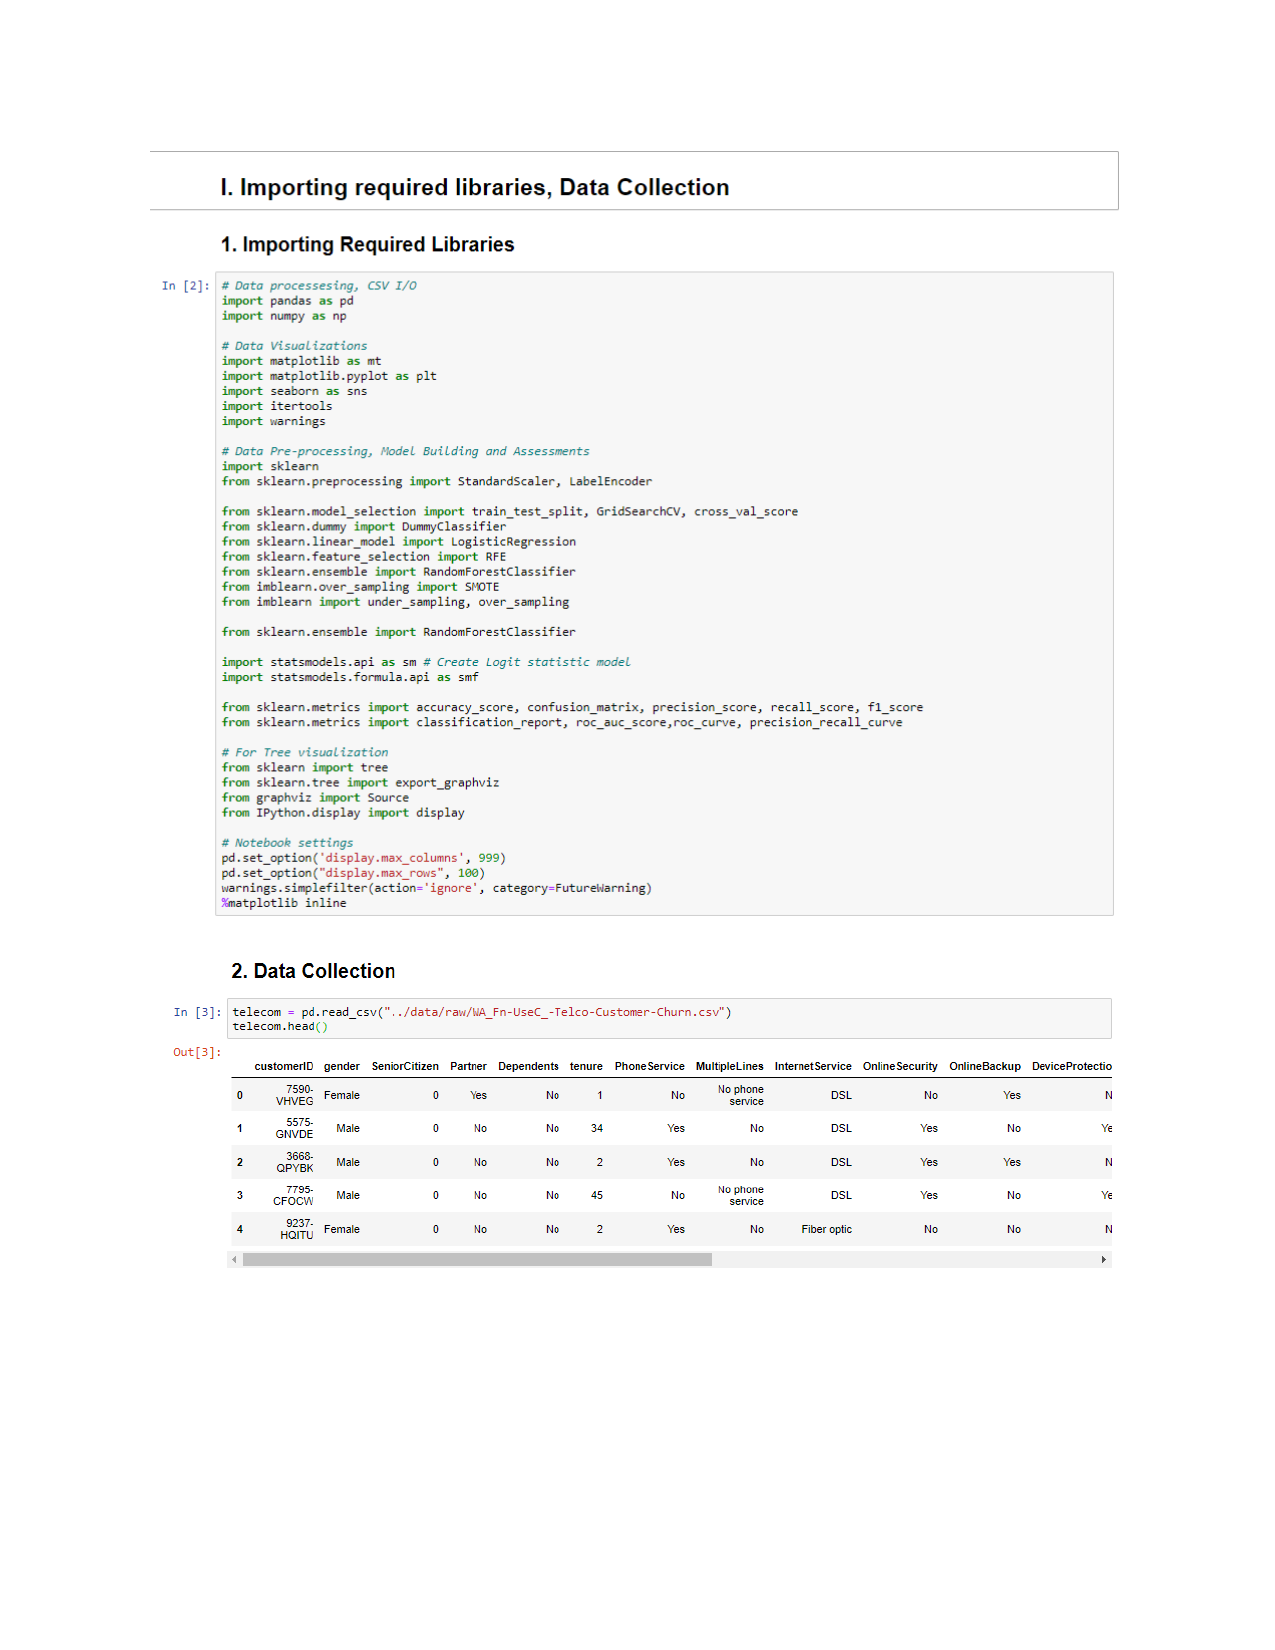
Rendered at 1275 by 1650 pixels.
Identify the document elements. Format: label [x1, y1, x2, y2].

picture [150, 150, 1125, 924]
picture [150, 942, 1125, 1270]
